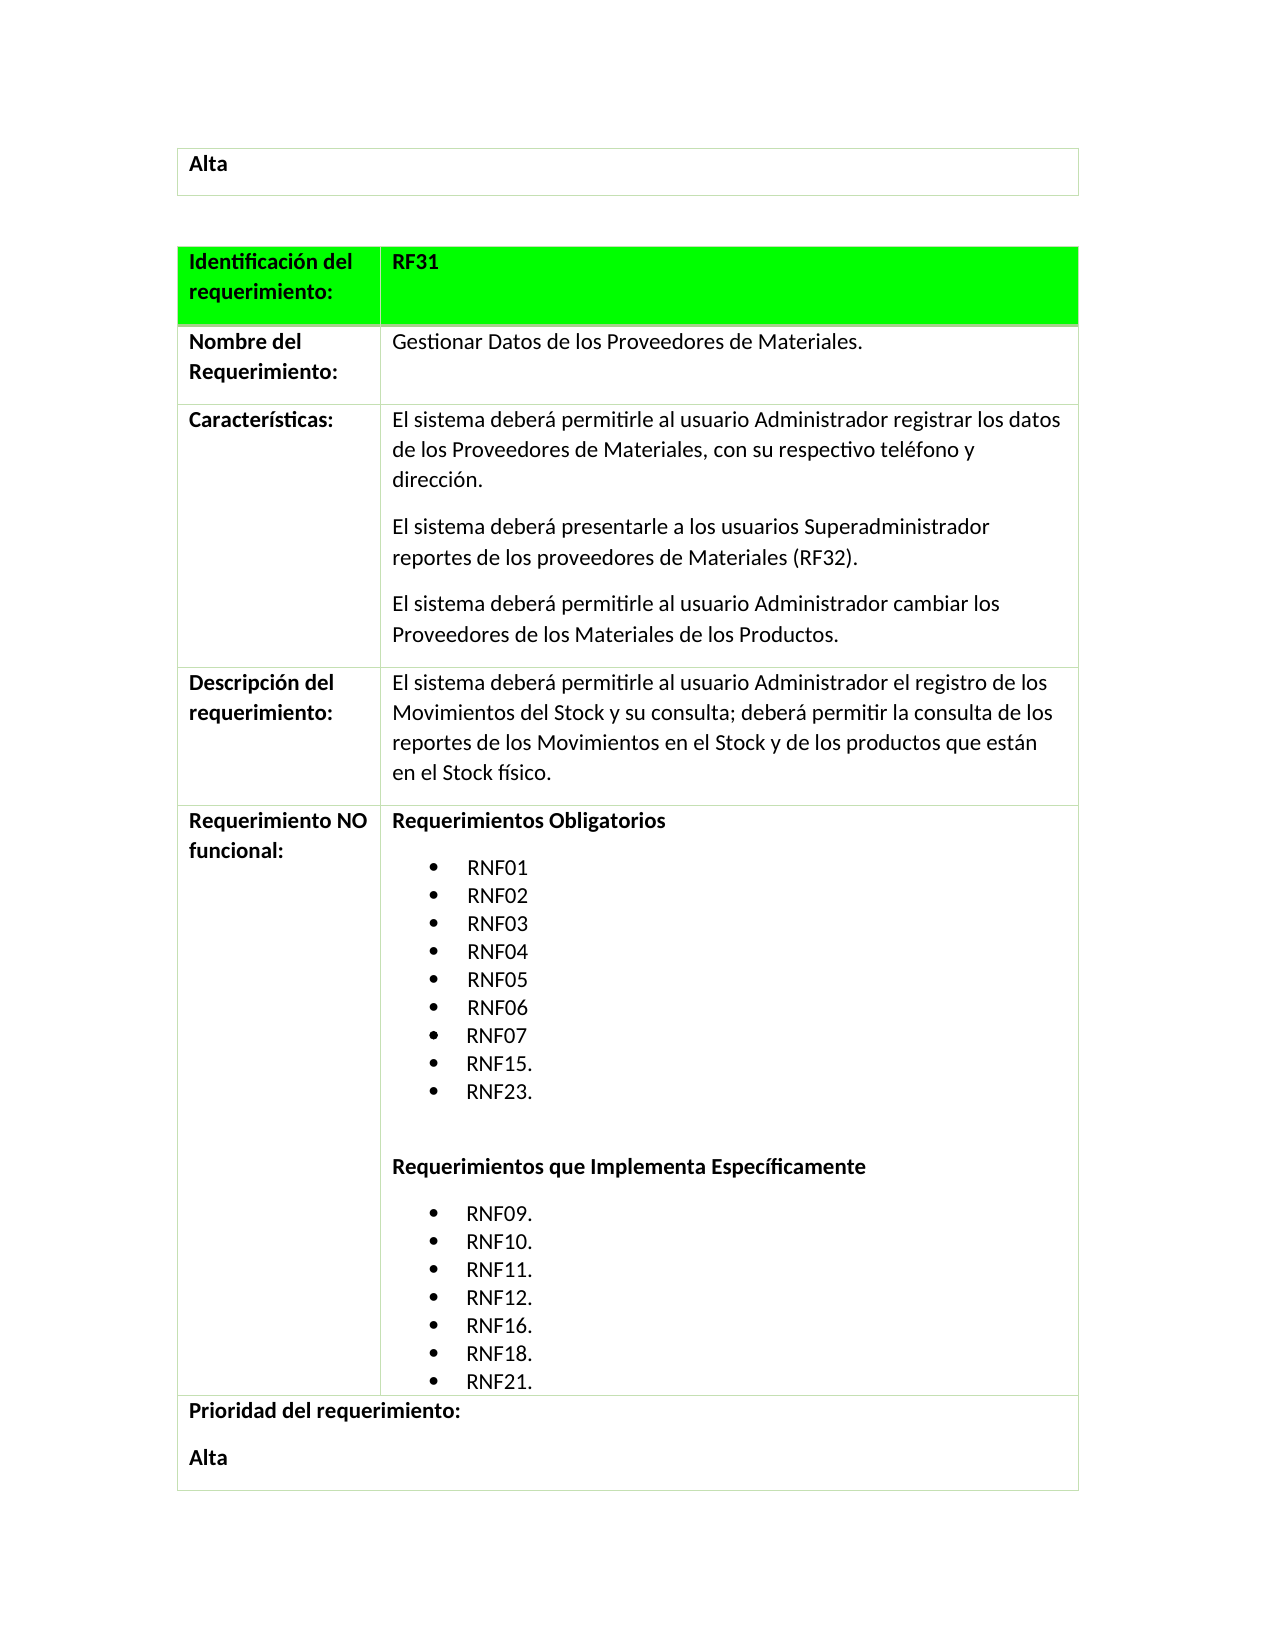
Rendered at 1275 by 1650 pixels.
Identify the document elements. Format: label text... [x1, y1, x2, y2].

table_cell Prioridad del requerimiento: Alta [178, 1396, 1078, 1490]
table_header RF31 [381, 247, 1078, 324]
table_cell El sistema deberá permitirle al usuario Administrador registrar los datos de los Proveedores de Materiales, con su respectivo teléfono y dirección. El sistema deberá presentarle a los usuarios Superadministrador reportes de los proveedores de Materiales (RF32). El sistema deberá permitirle al usuario Administrador cambiar los Proveedores de los Materiales de los Productos. [381, 405, 1078, 667]
table_cell Gestionar Datos de los Proveedores de Materiales. [381, 327, 1078, 404]
table_cell Nombre del Requerimiento: [178, 327, 380, 404]
table_cell El sistema deberá permitirle al usuario Administrador el registro de los Movimientos del Stock y su consulta; deberá permitir la consulta de los reportes de los Movimientos en el Stock y de los productos que están en el Stock físico. [381, 668, 1078, 805]
table_cell Características: [178, 405, 380, 667]
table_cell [178, 149, 1078, 195]
table_header Identificación del requerimiento: [178, 247, 380, 324]
table_cell Requerimientos Obligatorios RNF01 RNF02 RNF03 RNF04 RNF05 RNF06 RNF07 RNF15. RNF23. Requerimientos que Implementa Específicamente RNF09. RNF10. RNF11. RNF12. RNF16. RNF18. RNF21. [381, 806, 1078, 1395]
table_cell Descripción del requerimiento: [178, 668, 380, 805]
table_cell Requerimiento NO funcional: [178, 806, 380, 1395]
